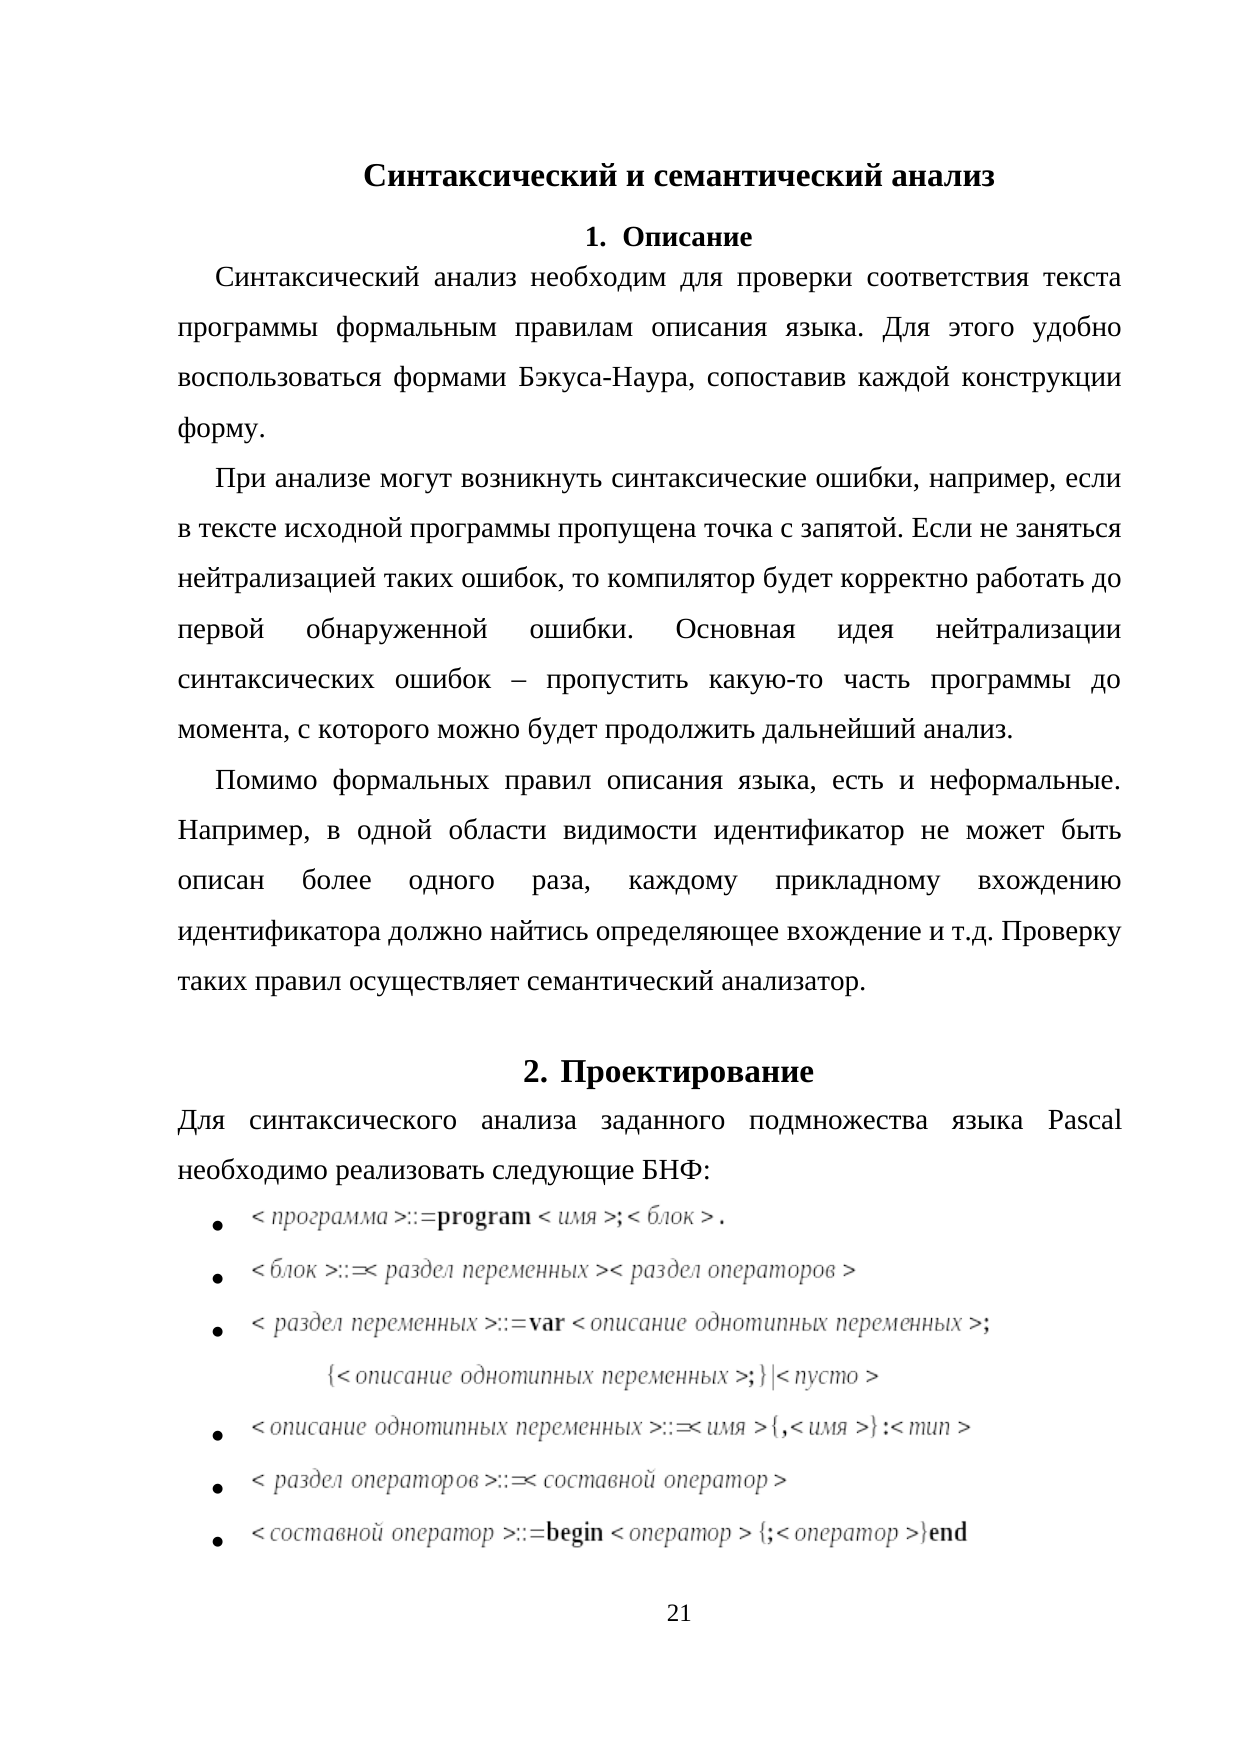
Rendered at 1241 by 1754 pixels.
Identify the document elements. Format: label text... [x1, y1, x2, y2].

text Для синтаксического анализа заданного подмножества языка Pascal необходимо реализовать следующие БНФ: [177, 1102, 1122, 1186]
text Синтаксический анализ необходим для проверки соответствия текста программы формальным правилам описания языка. Для этого удобно воспользоваться формами Бэкуса-Наура, сопоставив каждой конструкции форму. [177, 259, 1122, 443]
subtitle Синтаксический и семантический анализ [177, 156, 1122, 194]
text Помимо формальных правил описания языка, есть и неформальные. Например, в одной области видимости идентификатор не может быть описан более одного раза, каждому прикладному вхождению идентификатора должно найтись определяющее вхождение и т.д. Проверку таких правил осуществляет семантический анализатор. [177, 762, 1122, 997]
text При анализе могут возникнуть синтаксические ошибки, например, если в тексте исходной программы пропущена точка с запятой. Если не заняться нейтрализацией таких ошибок, то компилятор будет корректно работать до первой обнаруженной ошибки. Основная идея нейтрализации синтаксических ошибок – пропустить какую-то часть программы до момента, с которого можно будет продолжить дальнейший анализ. [177, 460, 1122, 745]
subtitle Описание [215, 219, 1122, 252]
subtitle Проектирование [215, 1051, 1122, 1089]
